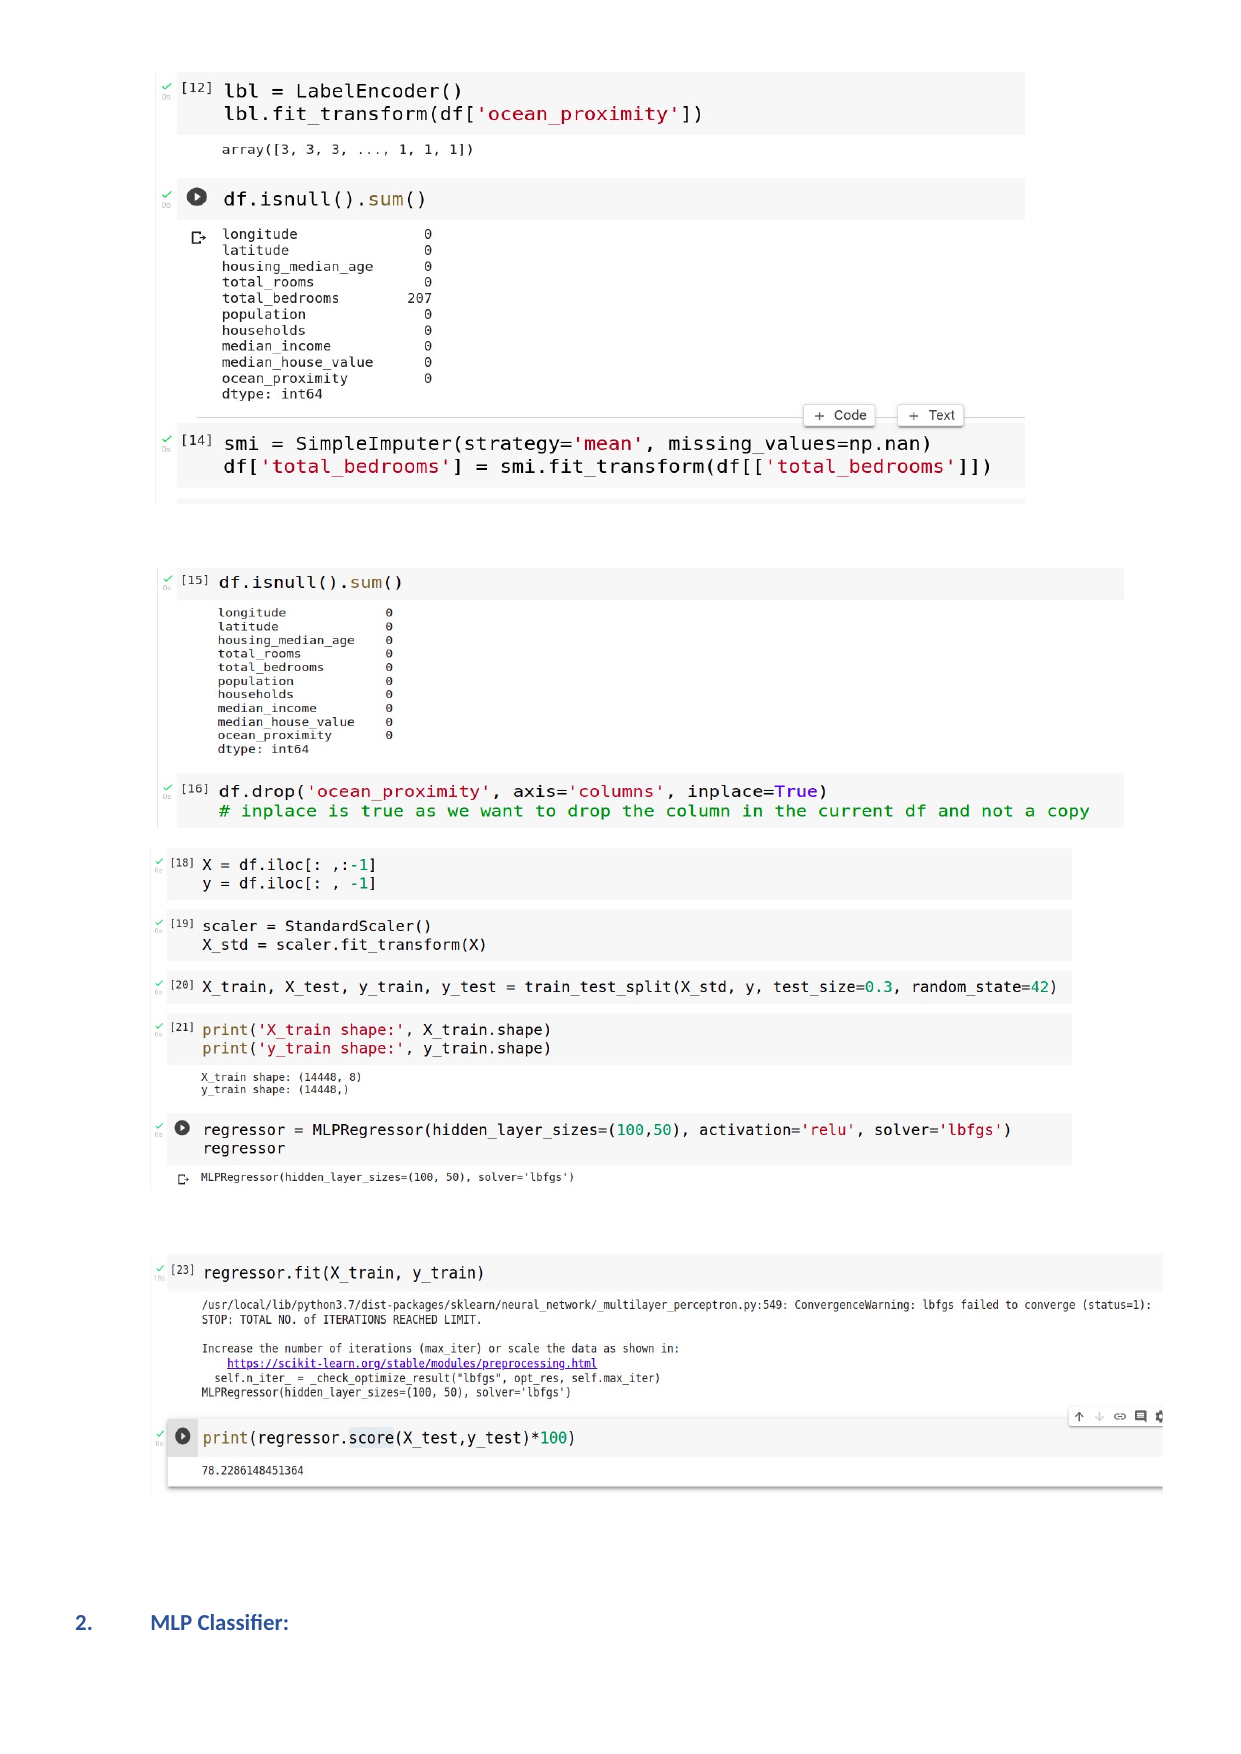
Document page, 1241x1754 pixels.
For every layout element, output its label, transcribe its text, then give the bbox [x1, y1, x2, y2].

picture [155, 72, 1025, 504]
subtitle MLP Classifier: [75, 1608, 1176, 1636]
picture [157, 568, 1125, 828]
picture [150, 847, 1072, 1190]
picture [151, 1252, 1163, 1501]
